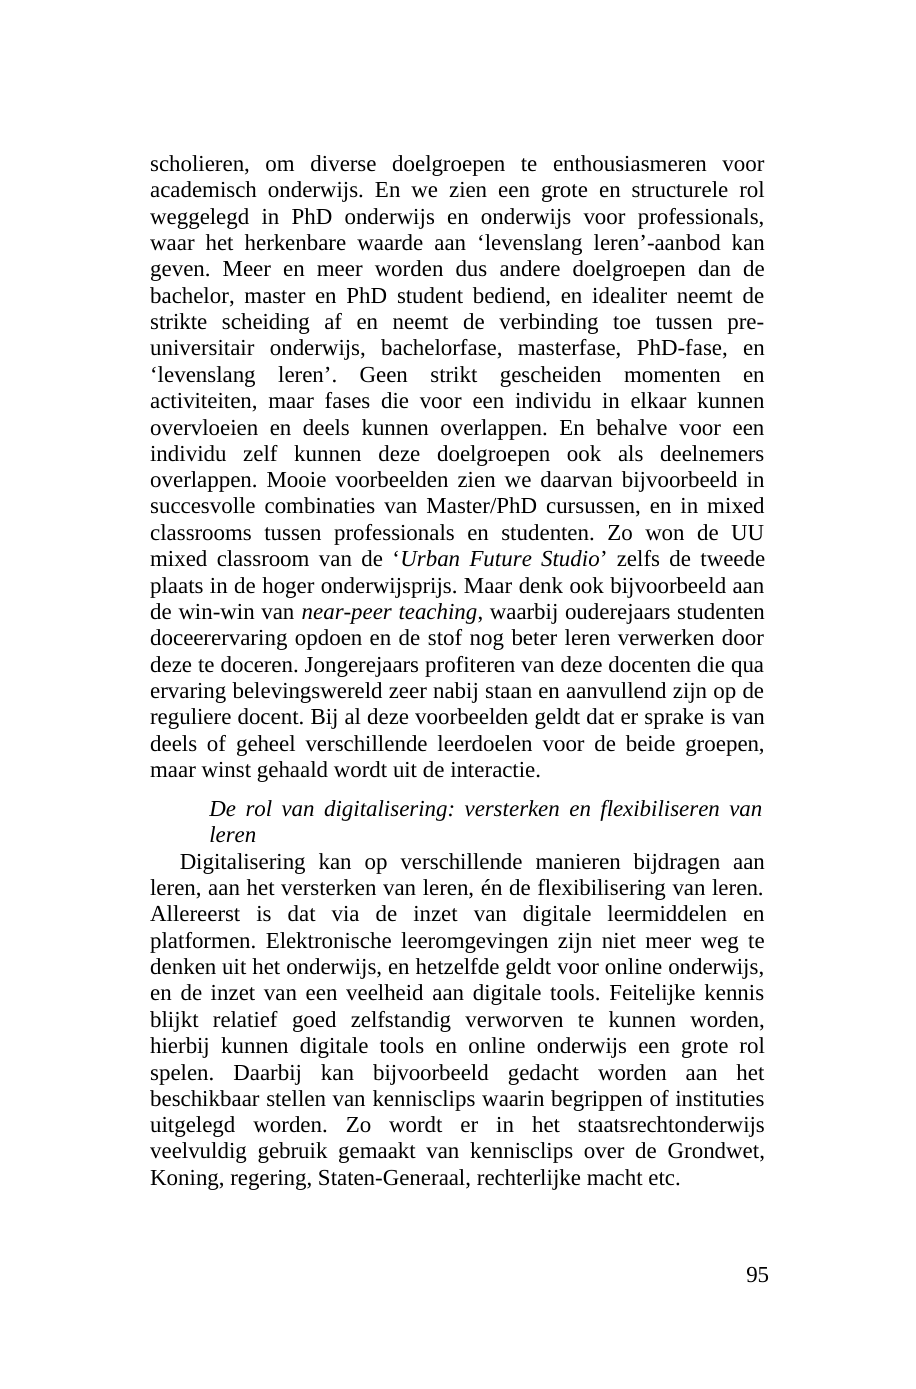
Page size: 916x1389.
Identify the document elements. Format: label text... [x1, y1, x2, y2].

subtitle De rol van digitalisering: versterken en flexibiliseren van leren [209, 795, 766, 848]
text Digitalisering kan op verschillende manieren bijdragen aan leren, aan het versterken van leren, én de flexibilisering van leren. Allereerst is dat via de inzet van digitale leermiddelen en platformen. Elektronische leeromgevingen zijn niet meer weg te denken uit het onderwijs, en hetzelfde geldt voor online onderwijs, en de inzet van een veelheid aan digitale tools. Feitelijke kennis blijkt relatief goed zelfstandig verworven te kunnen worden, hierbij kunnen digitale tools en online onderwijs een grote rol spelen. Daarbij kan bijvoorbeeld gedacht worden aan het beschikbaar stellen van kennisclips waarin begrippen of instituties uitgelegd worden. Zo wordt er in het staatsrechtonderwijs veelvuldig gebruik gemaakt van kennisclips over de Grondwet, Koning, regering, Staten-Generaal, rechterlijke macht etc. [150, 848, 766, 1190]
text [150, 150, 766, 782]
